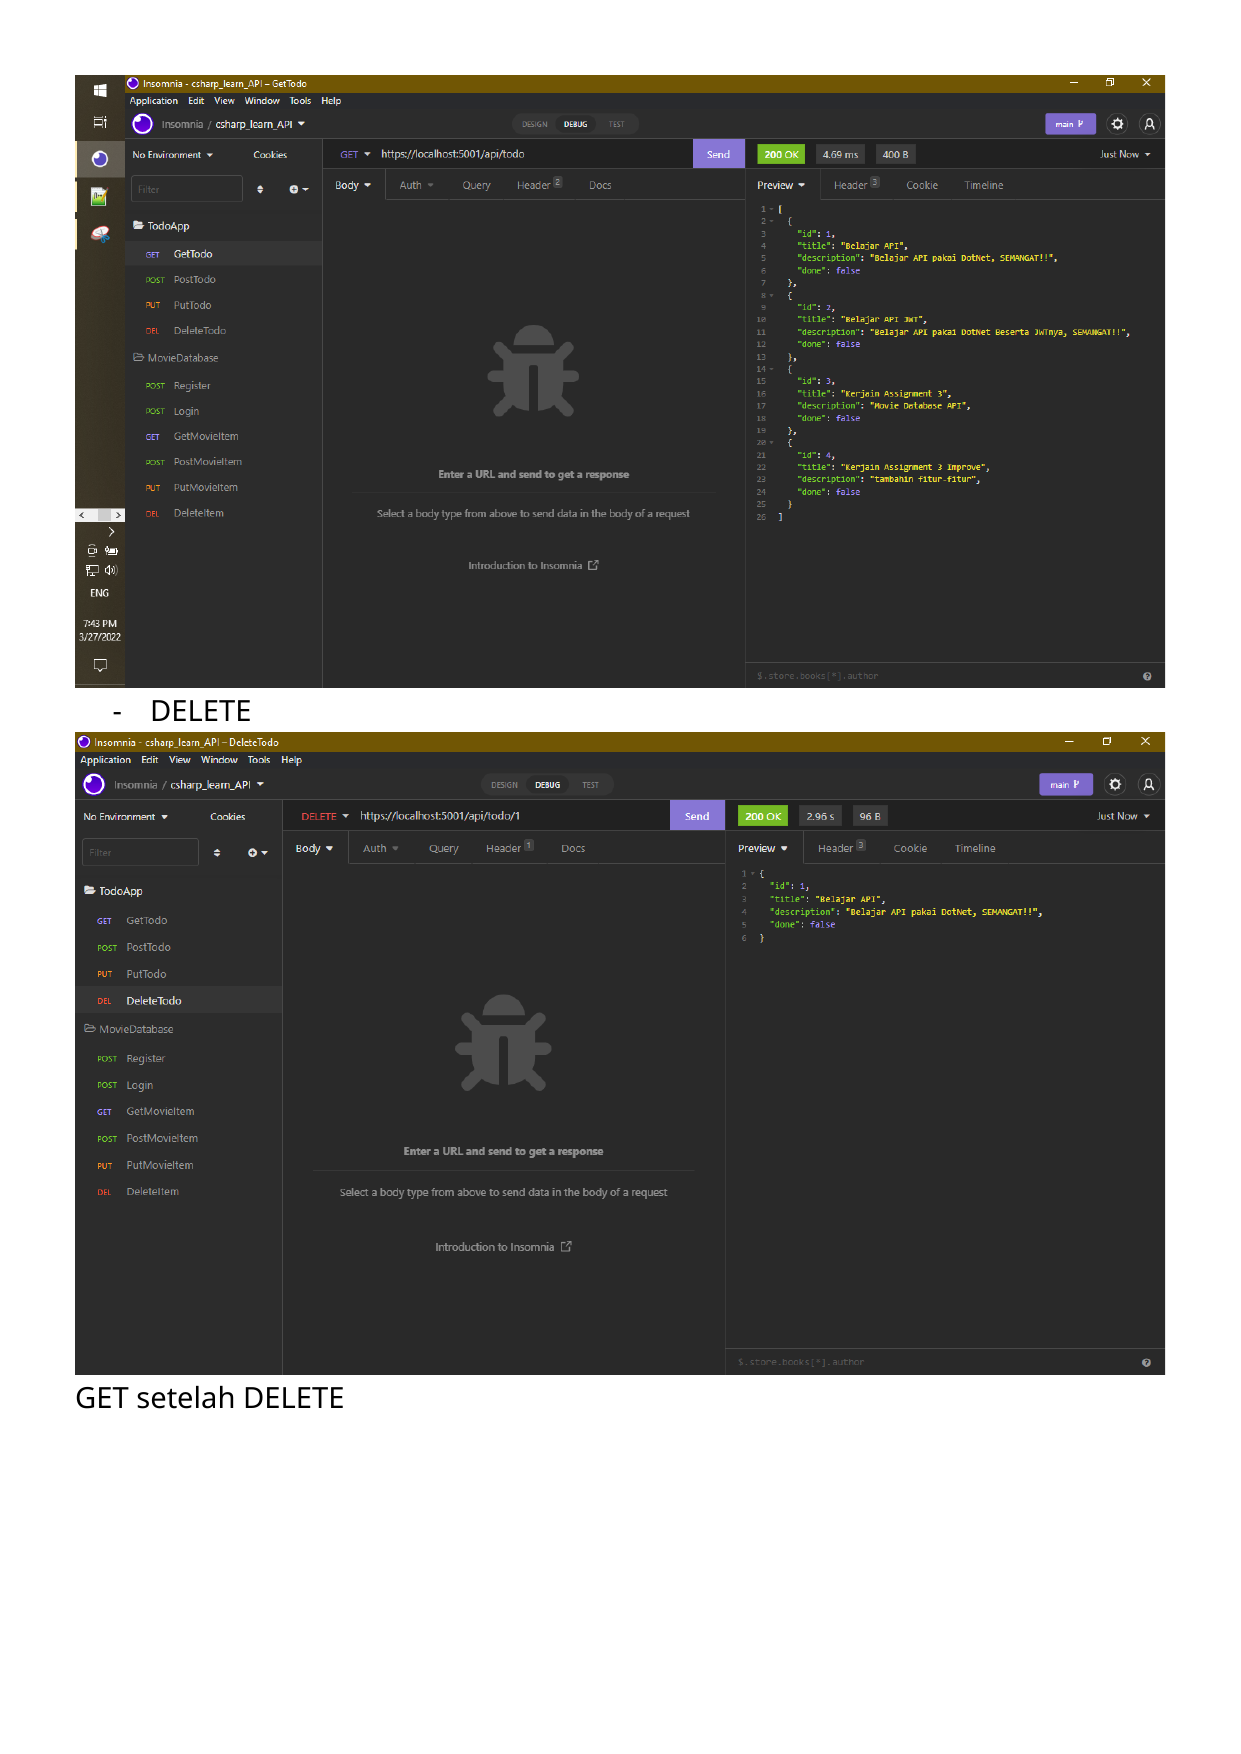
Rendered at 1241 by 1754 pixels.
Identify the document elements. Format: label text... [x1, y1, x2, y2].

picture [75, 75, 1166, 688]
list DELETE [112, 690, 1165, 730]
text GET setelah DELETE [75, 1377, 1165, 1417]
picture [75, 732, 1166, 1375]
